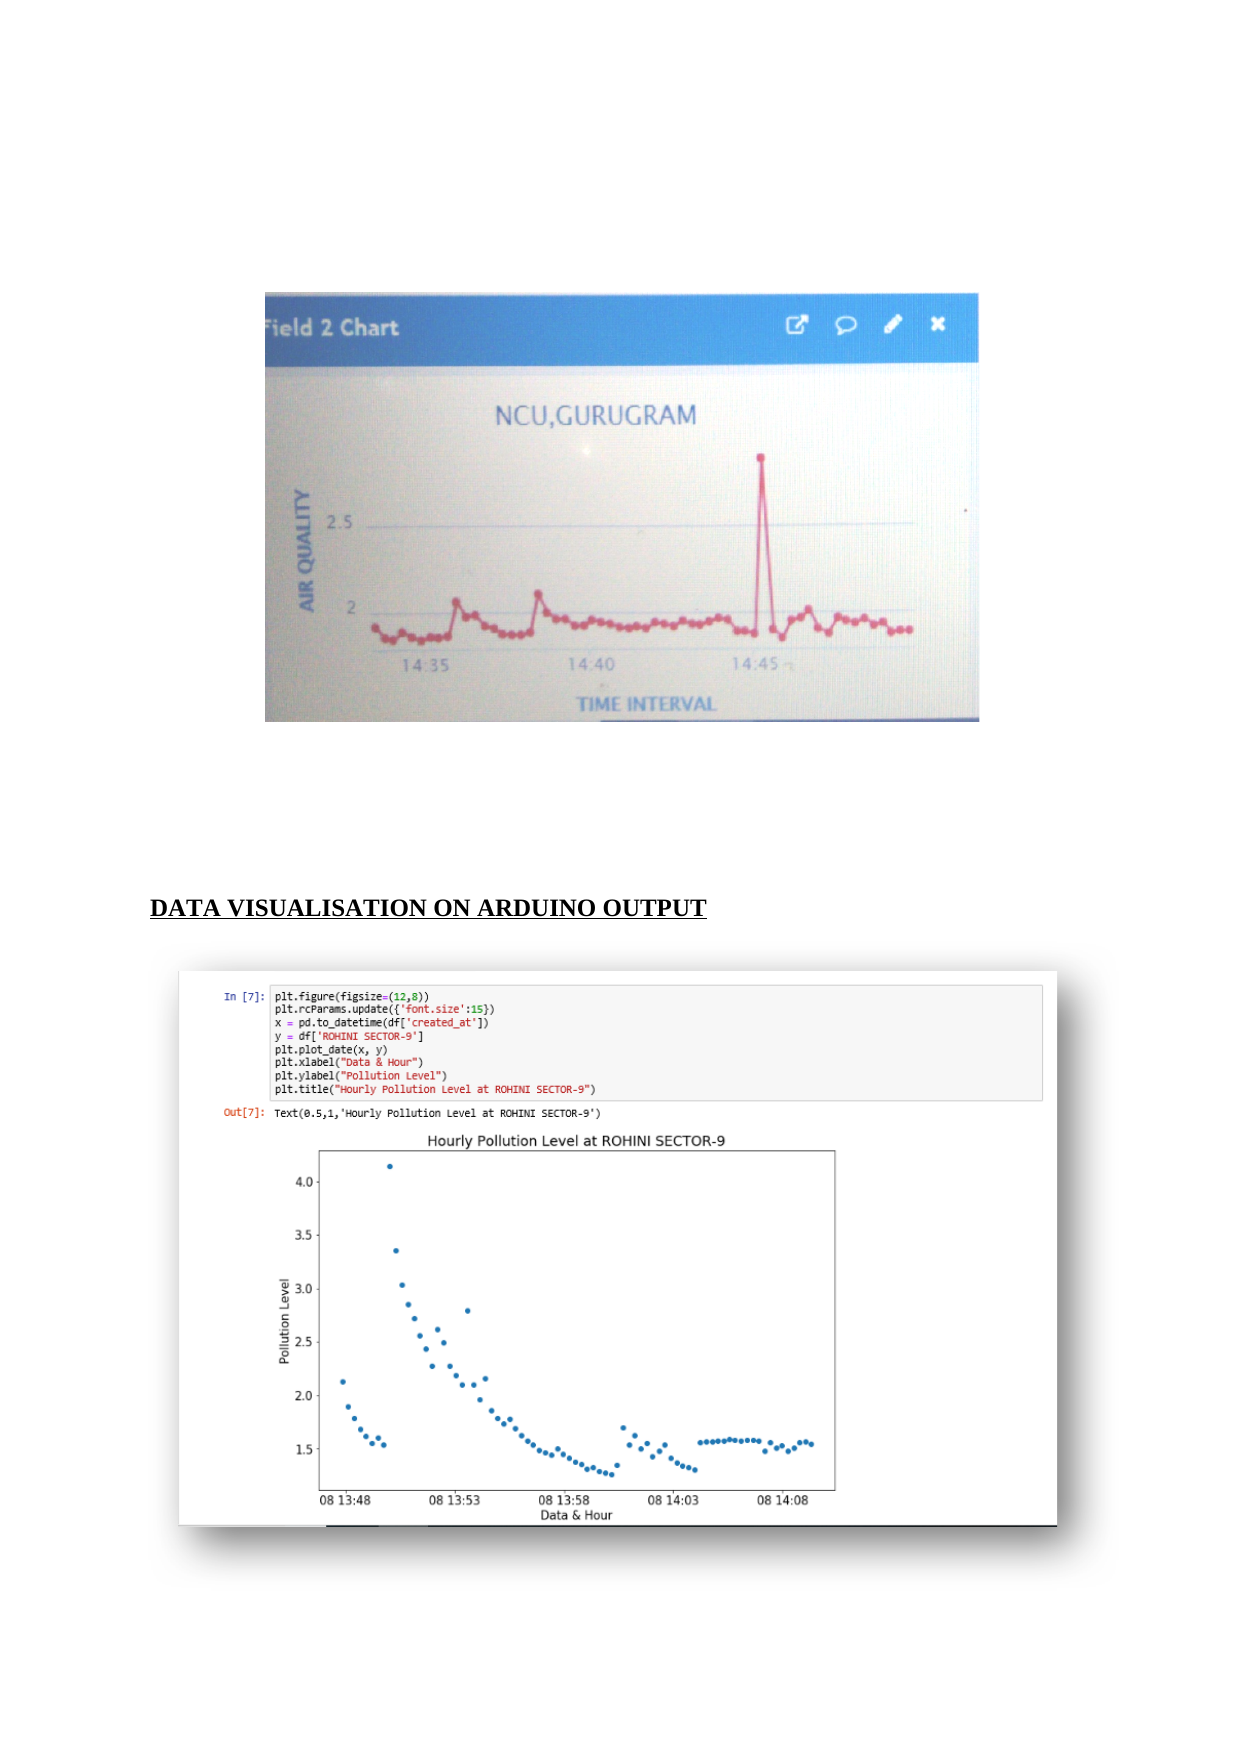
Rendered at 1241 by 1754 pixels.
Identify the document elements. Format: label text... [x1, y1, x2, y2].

picture [178, 971, 1058, 1527]
text digitalWrite(D0,LOW); [265, 292, 980, 722]
text DATA VISUALISATION ON ARDUINO OUTPUT [150, 893, 1090, 922]
